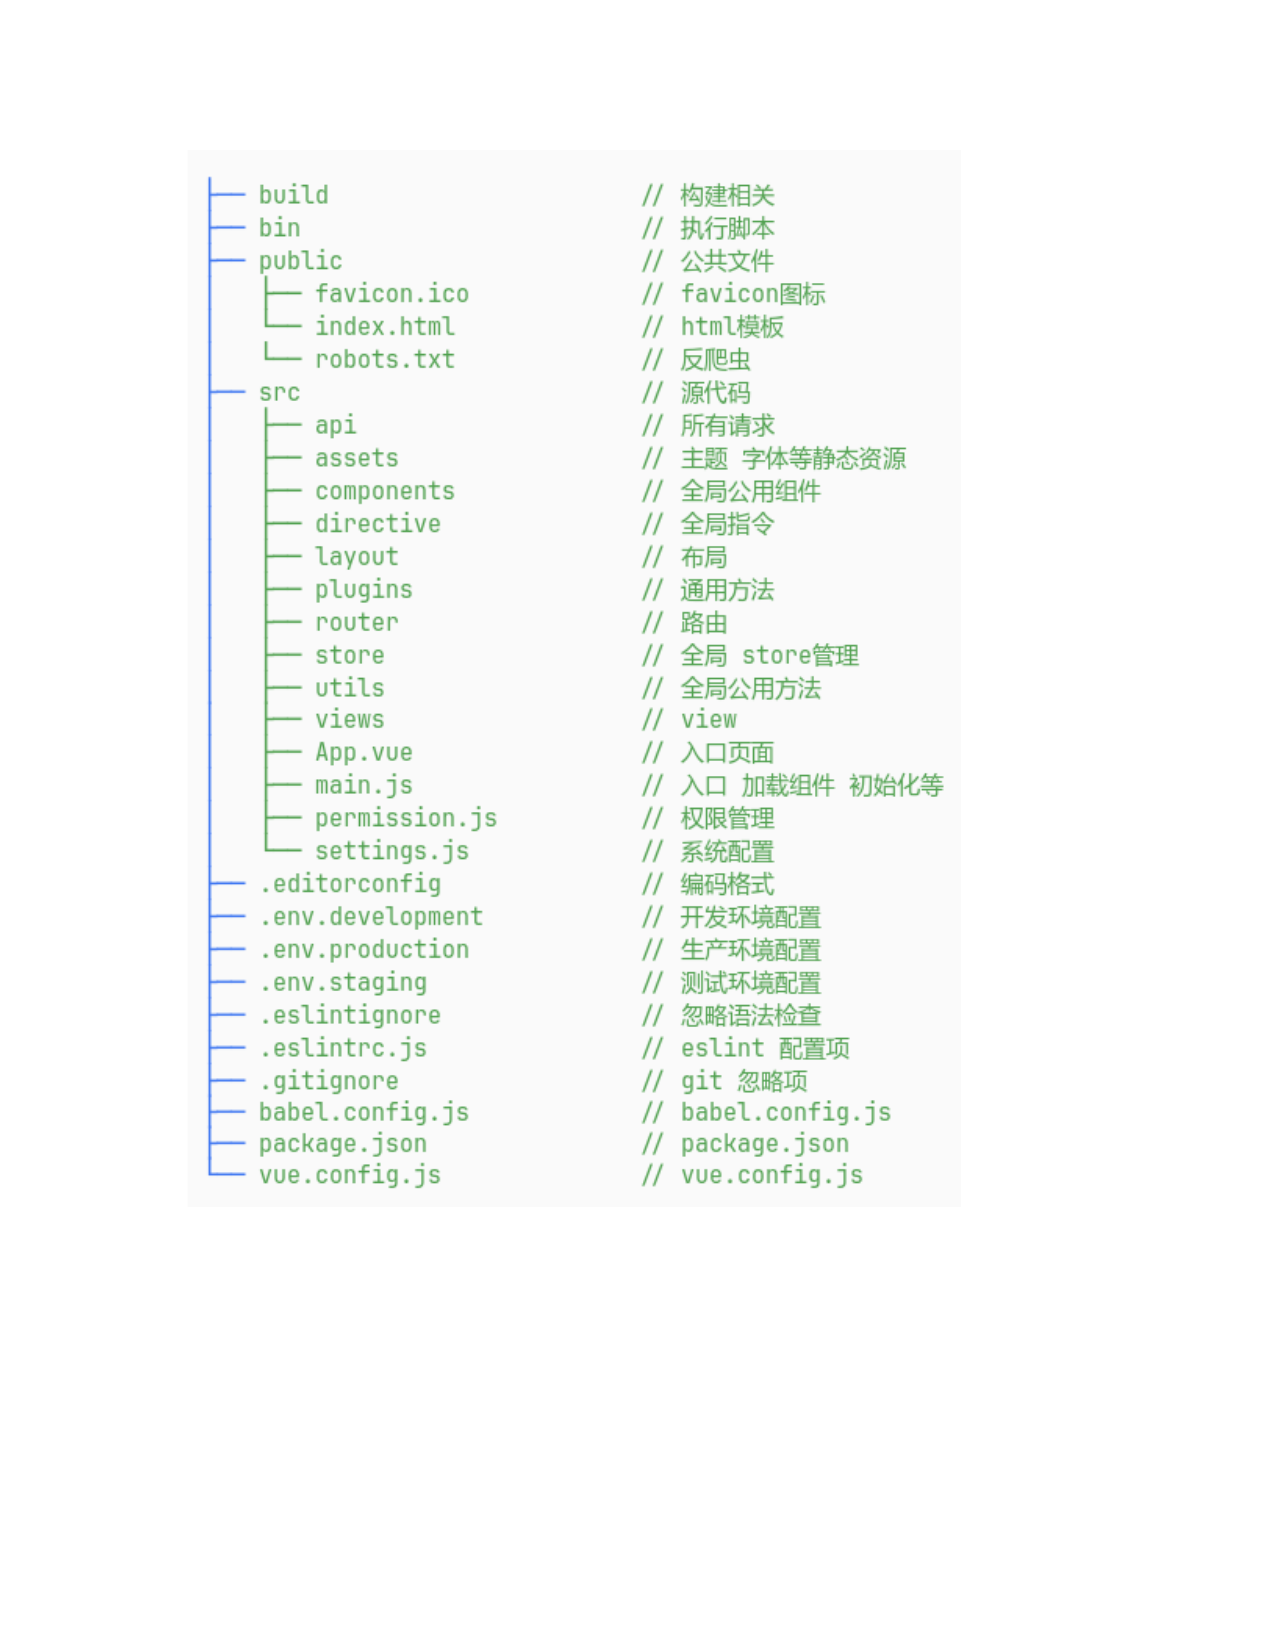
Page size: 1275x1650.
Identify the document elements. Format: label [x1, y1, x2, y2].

picture [187, 150, 961, 1207]
